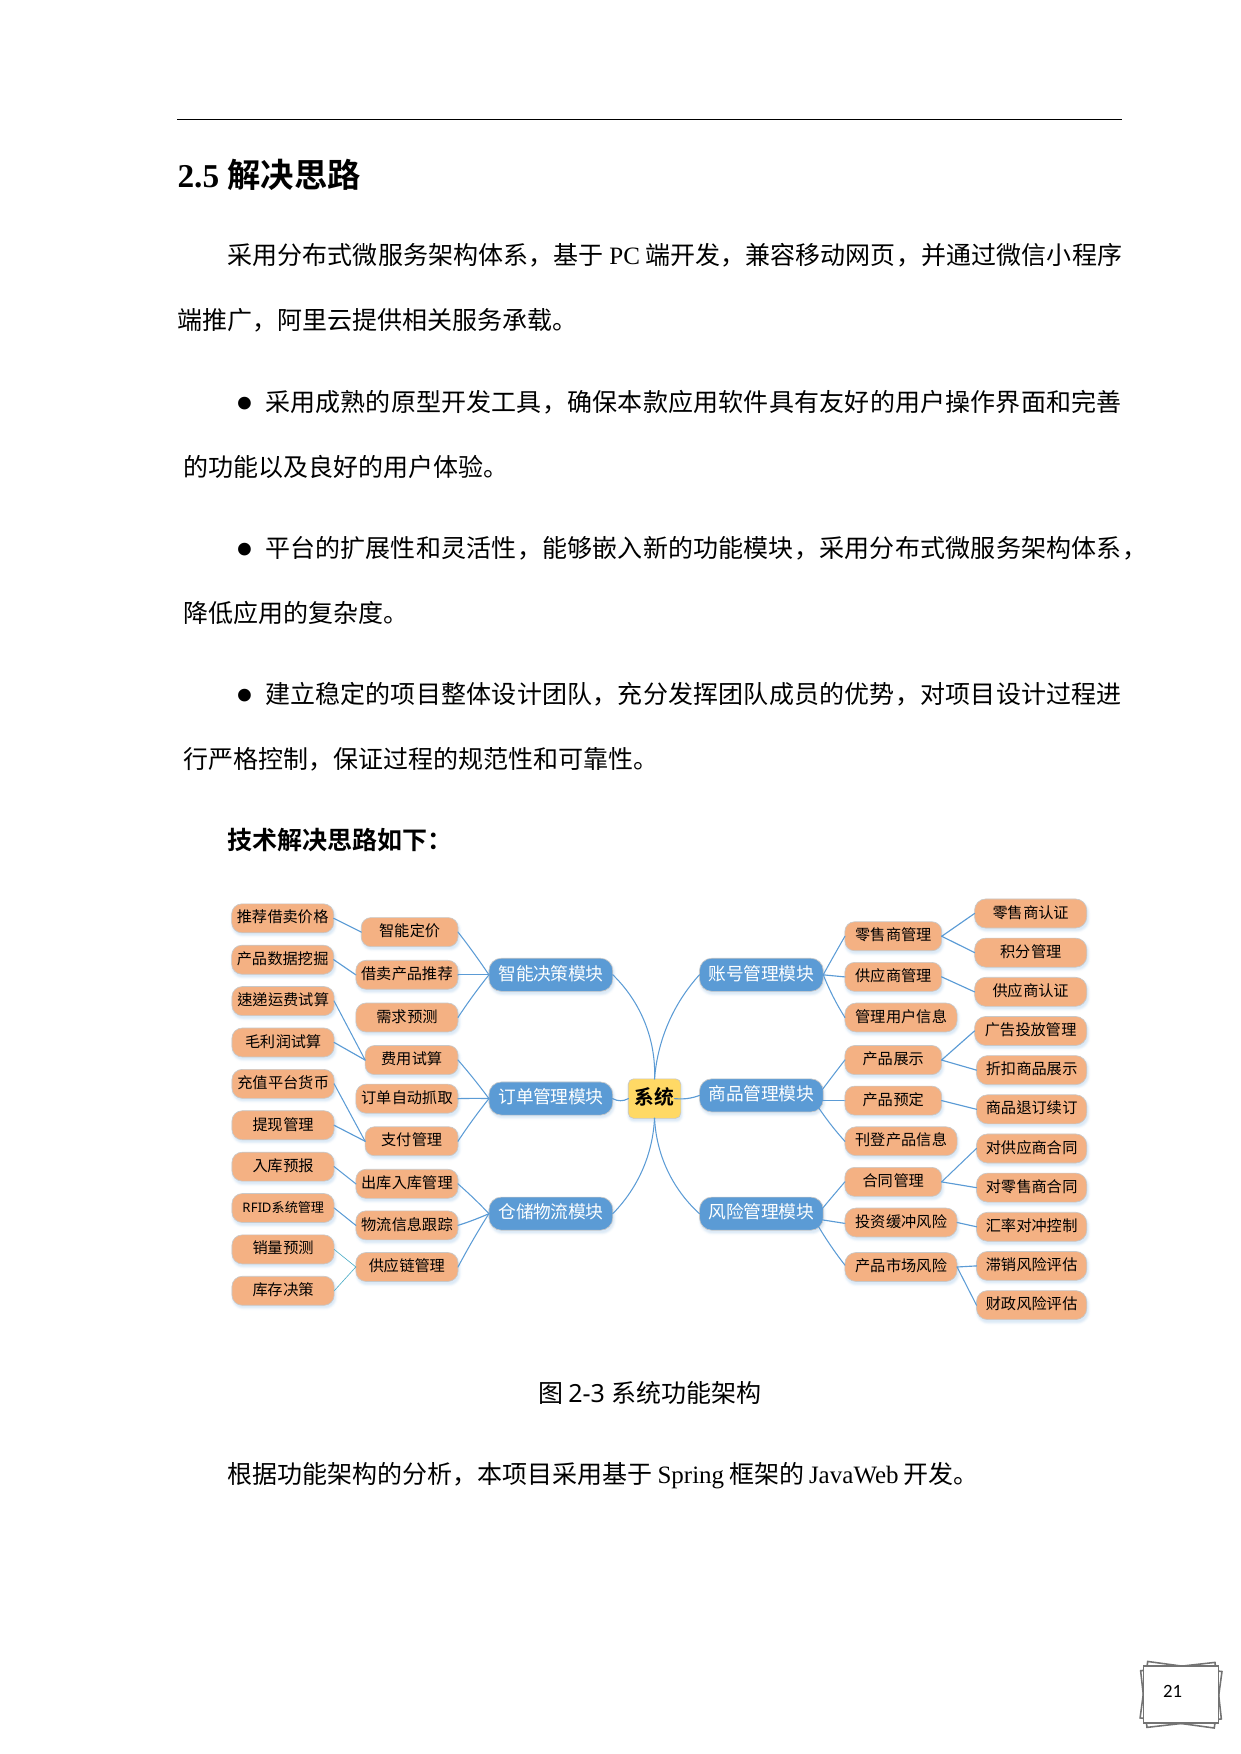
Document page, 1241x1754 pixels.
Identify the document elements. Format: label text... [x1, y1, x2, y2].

subtitle 2.5 解决思路 [177, 140, 1122, 205]
text 图2-3 系统功能架构 [177, 1359, 1122, 1424]
list 平台的扩展性和灵活性，能够嵌入新的功能模块，采用分布式微服务架构体系，降低应用的复杂度。 [183, 514, 1122, 644]
list 建立稳定的项目整体设计团队，充分发挥团队成员的优势，对项目设计过程进行严格控制，保证过程的规范性和可靠性。 [183, 660, 1122, 790]
text 采用分布式微服务架构体系，基于PC端开发，兼容移动网页，并通过微信小程序端推广，阿里云提供相关服务承载。 [177, 221, 1122, 351]
list 采用成熟的原型开发工具，确保本款应用软件具有友好的用户操作界面和完善的功能以及良好的用户体验。 [183, 368, 1122, 498]
text 技术解决思路如下： [177, 806, 1122, 871]
text 根据功能架构的分析，本项目采用基于Spring框架的JavaWeb开发。 [183, 1440, 1122, 1505]
